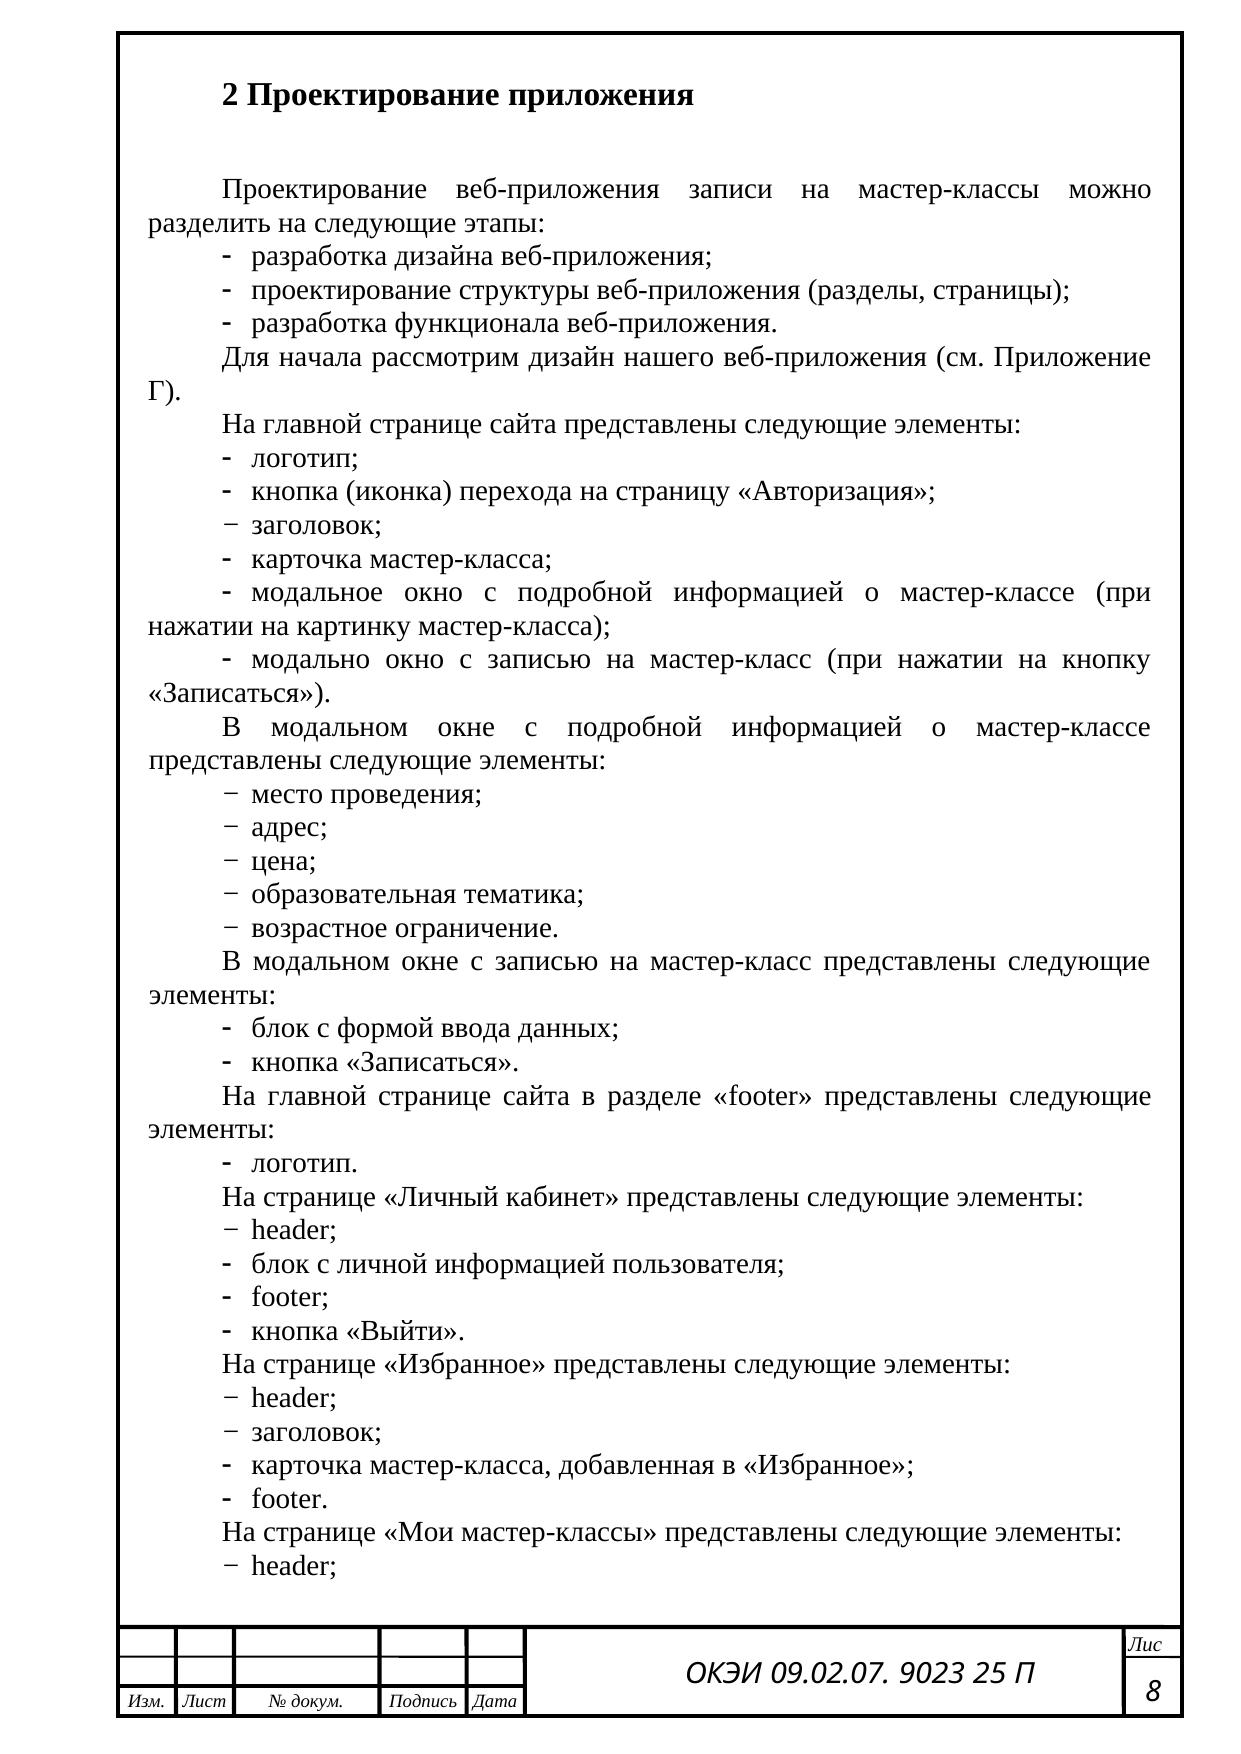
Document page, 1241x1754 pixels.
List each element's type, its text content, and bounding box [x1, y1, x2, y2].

list разработка дизайна веб-приложения; [148, 238, 1152, 272]
list карточка мастер-класса; [148, 541, 1152, 574]
list блок с личной информацией пользователя; [148, 1246, 1152, 1279]
list логотип; [148, 440, 1152, 473]
text На странице «Избранное» представлены следующие элементы: [148, 1347, 1152, 1380]
list образовательная тематика; [148, 876, 1152, 910]
list footer. [148, 1481, 1152, 1514]
list кнопка «Записаться». [148, 1044, 1152, 1078]
list логотип. [148, 1145, 1152, 1179]
list модально окно с записью на мастер-класс (при нажатии на кнопку «Записаться»). [148, 642, 1152, 709]
list заголовок; [148, 1414, 1152, 1447]
list возрастное ограничение. [148, 910, 1152, 943]
list карточка мастер-класса, добавленная в «Избранное»; [148, 1447, 1152, 1481]
list footer; [148, 1279, 1152, 1313]
list место проведения; [148, 776, 1152, 809]
text На главной странице сайта представлены следующие элементы: [148, 406, 1152, 440]
list блок с формой ввода данных; [148, 1011, 1152, 1044]
list цена; [148, 843, 1152, 876]
text Проектирование веб-приложения записи на мастер-классы можно разделить на следующие этапы: [148, 171, 1152, 238]
text На главной странице сайта в разделе «footer» представлены следующие элементы: [148, 1078, 1152, 1145]
list кнопка (иконка) перехода на страницу «Авторизация»; [148, 473, 1152, 507]
list В модальном окне с записью на мастер-класс представлены следующие элементы: [149, 943, 1152, 1011]
list проектирование структуры веб-приложения (разделы, страницы); [148, 272, 1152, 306]
list заголовок; [148, 507, 1152, 541]
text На странице «Личный кабинет» представлены следующие элементы: [148, 1179, 1152, 1212]
list разработка функционала веб-приложения. [148, 306, 1152, 339]
list адрес; [148, 809, 1152, 843]
list кнопка «Выйти». [148, 1313, 1152, 1347]
list модальное окно с подробной информацией о мастер-классе (при нажатии на картинку мастер-класса); [148, 574, 1152, 642]
list header; [148, 1380, 1152, 1414]
text На странице «Мои мастер-классы» представлены следующие элементы: [148, 1514, 1152, 1548]
list header; [148, 1212, 1152, 1246]
list В модальном окне с подробной информацией о мастер-классе представлены следующие элементы: [149, 709, 1152, 776]
list header; [148, 1548, 1152, 1582]
subtitle 2 Проектирование приложения [222, 74, 1152, 112]
list Для начала рассмотрим дизайн нашего веб-приложения (см. Приложение Г). [148, 339, 1152, 406]
